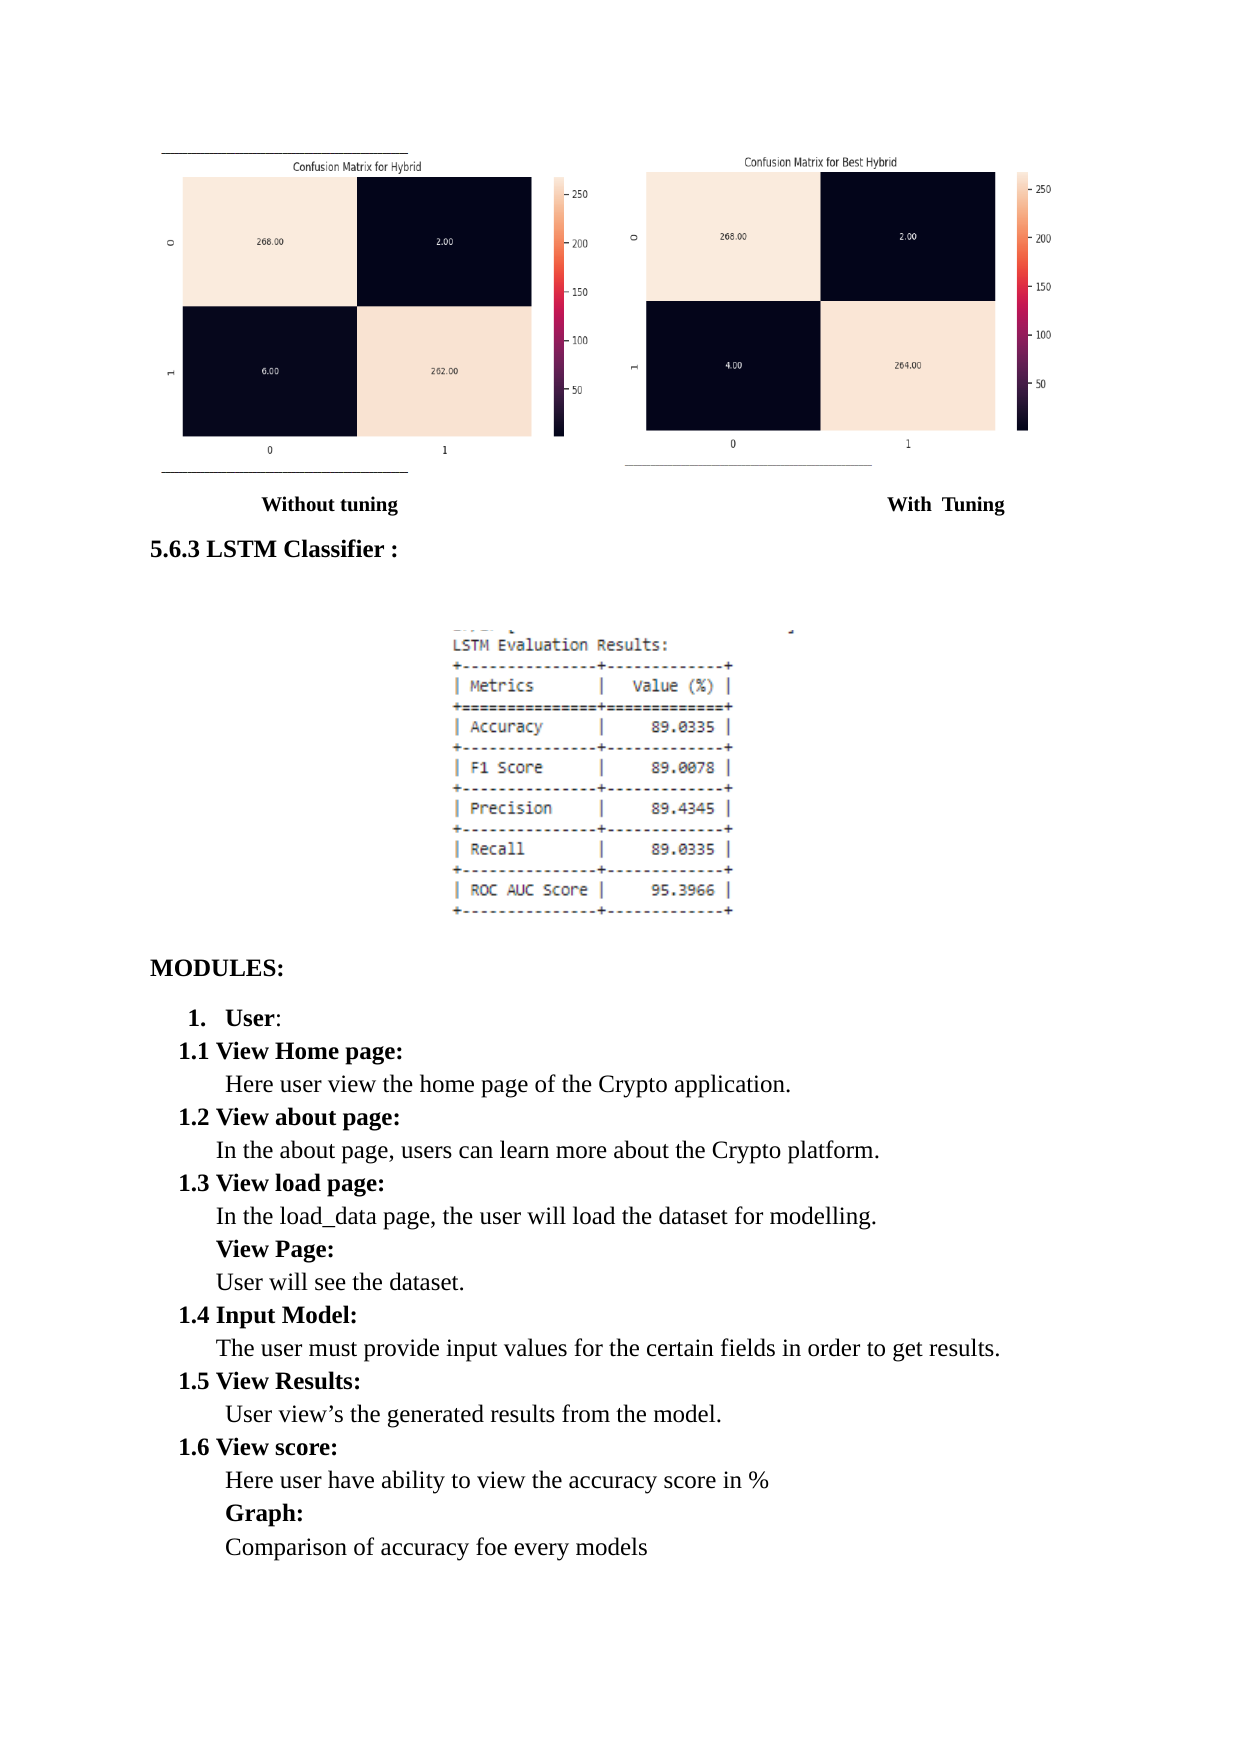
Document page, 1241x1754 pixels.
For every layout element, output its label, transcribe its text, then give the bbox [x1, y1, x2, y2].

list User: [187, 1003, 1090, 1032]
list User view’s the generated results from the model. [225, 1399, 1090, 1428]
list The user must provide input values for the certain fields in order to get results. [216, 1333, 1090, 1362]
list In the about page, users can learn more about the Crypto platform. [216, 1135, 1090, 1164]
list Here user view the home page of the Crypto application. [225, 1069, 1090, 1098]
list User will see the dataset. [216, 1267, 1090, 1296]
list Graph: [225, 1498, 1090, 1527]
list View Page: [216, 1234, 1090, 1263]
list View Home page: [178, 1036, 1090, 1065]
list In the load_data page, the user will load the dataset for modelling. [216, 1201, 1090, 1230]
list View score: [178, 1432, 1090, 1461]
list Here user have ability to view the accuracy score in % [225, 1466, 1090, 1494]
picture [426, 630, 814, 935]
list View load page: [178, 1168, 1090, 1197]
list Input Model: [178, 1300, 1090, 1329]
text MODULES: [150, 953, 1090, 982]
text 5.6.3 LSTM Classifier : [150, 534, 1090, 563]
picture [620, 150, 1071, 474]
text Without tuning With Tuning [225, 492, 1090, 516]
picture [150, 152, 605, 474]
list Comparison of accuracy foe every models [225, 1532, 1090, 1560]
list View about page: [178, 1102, 1090, 1131]
list View Results: [178, 1366, 1090, 1395]
